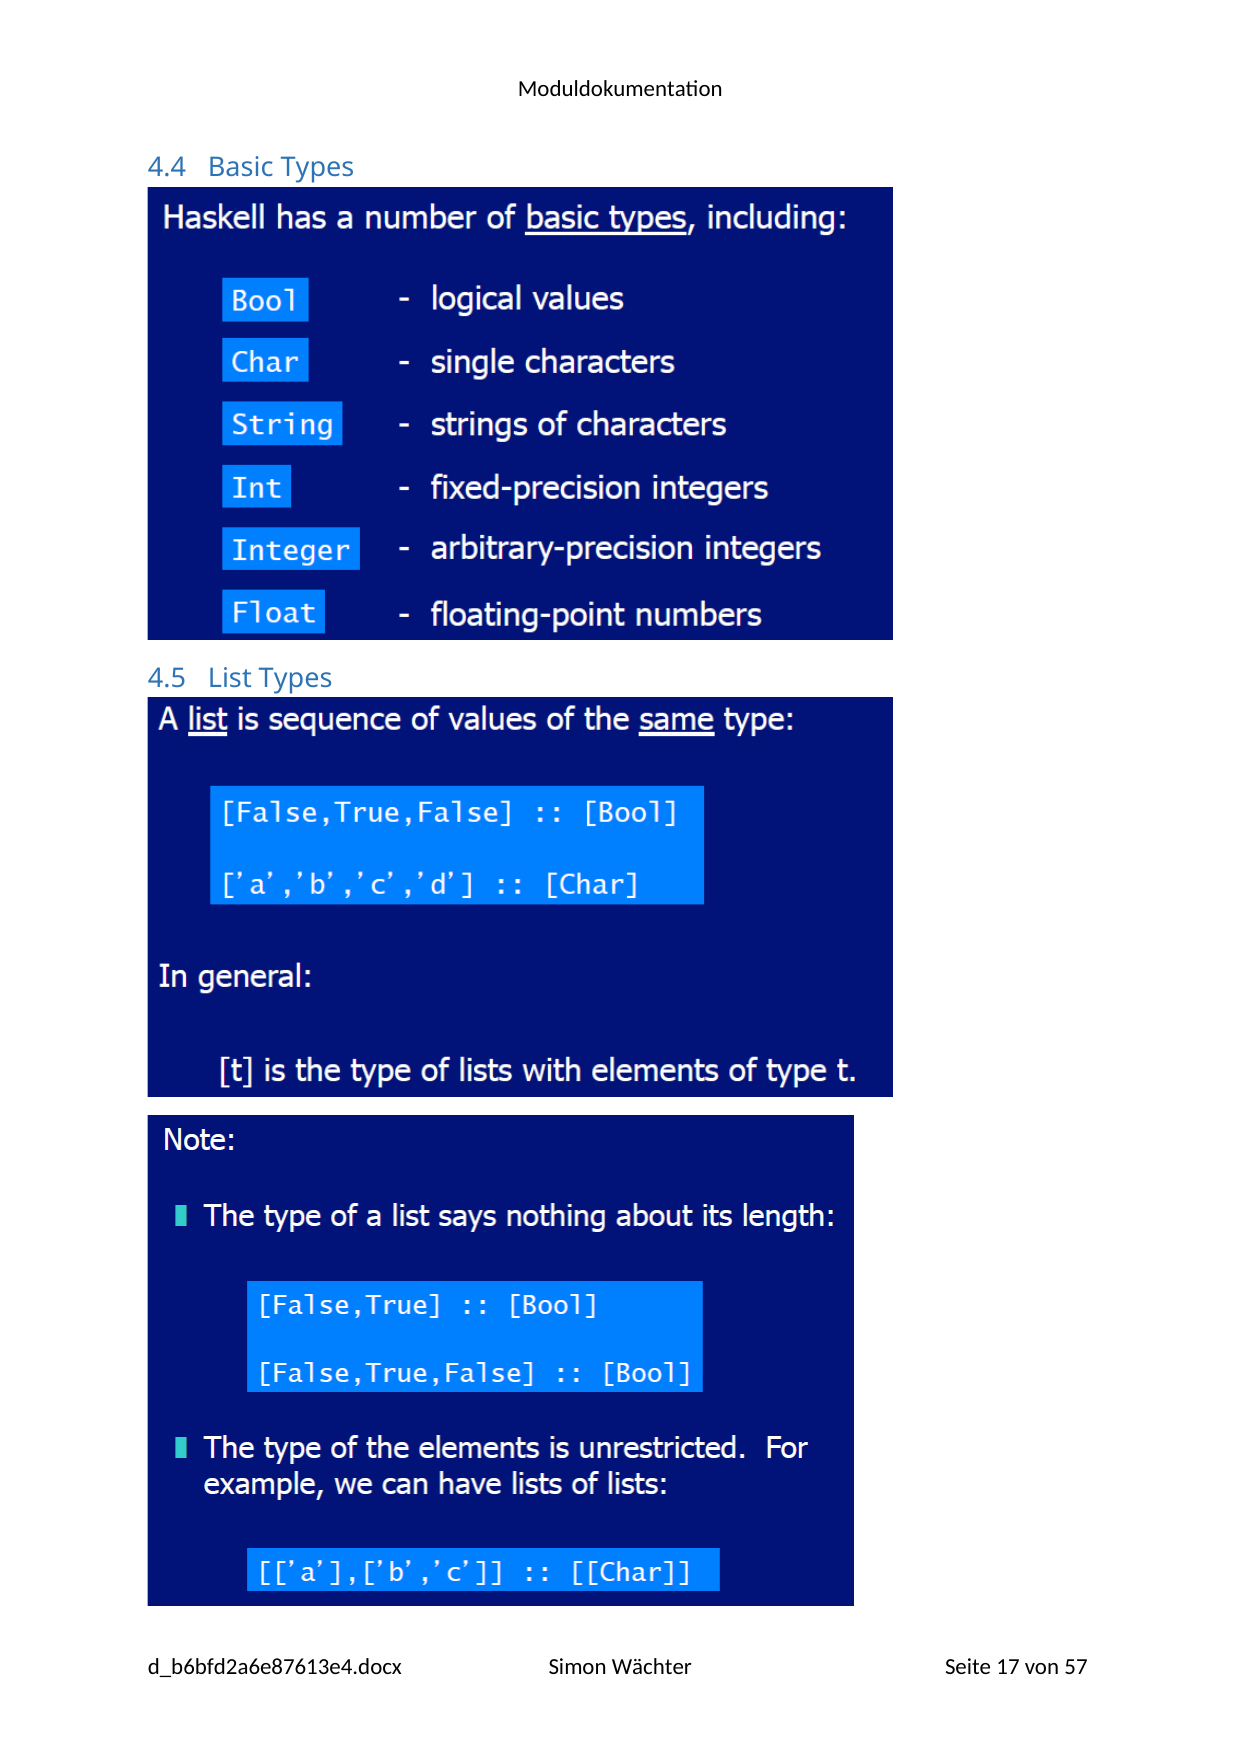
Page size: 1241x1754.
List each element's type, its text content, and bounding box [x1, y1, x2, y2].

subtitle List Types [148, 658, 1093, 695]
picture [147, 187, 893, 640]
picture [147, 697, 893, 1097]
subtitle Basic Types [148, 148, 1093, 184]
picture [147, 1115, 854, 1606]
